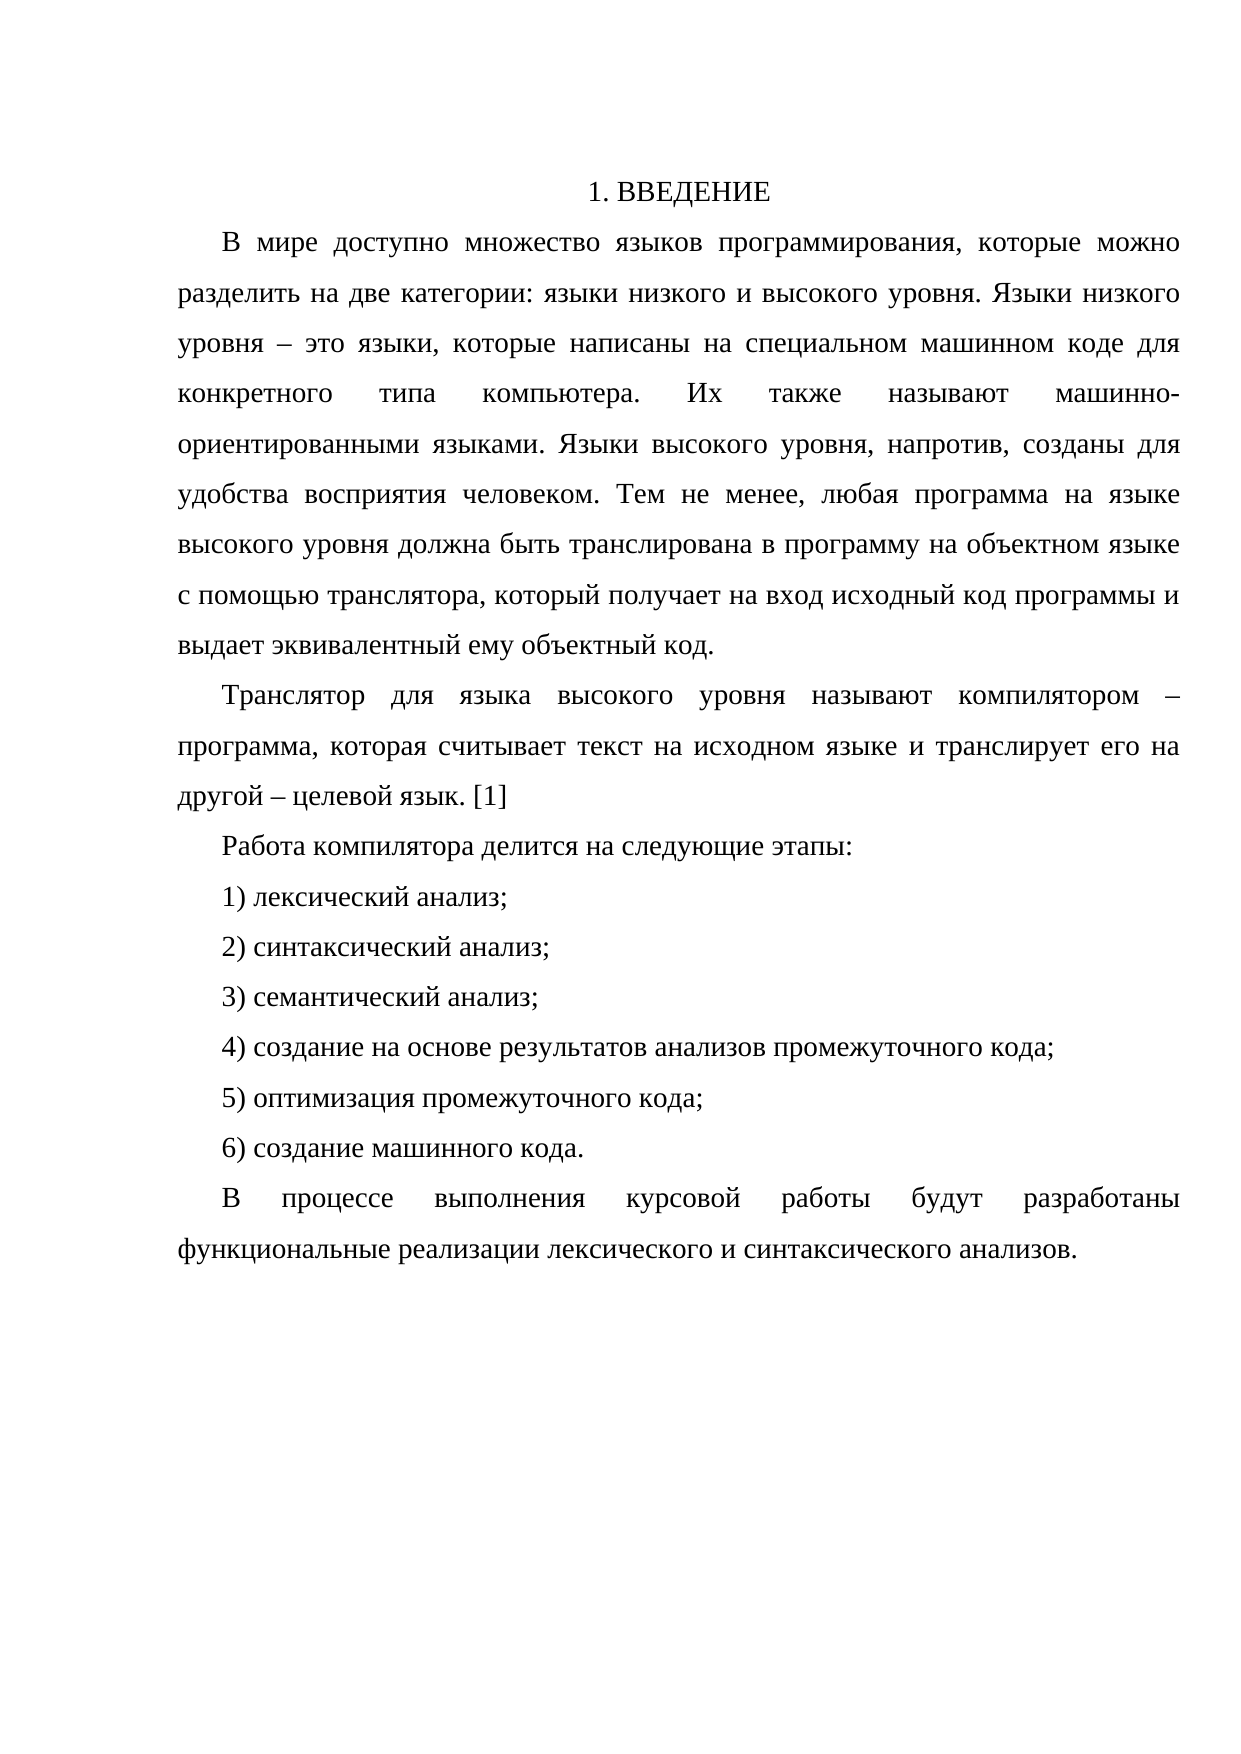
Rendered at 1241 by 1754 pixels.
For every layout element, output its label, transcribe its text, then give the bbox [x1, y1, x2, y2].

list оптимизация промежуточного кода; [221, 1080, 1181, 1113]
text В процессе выполнения курсовой работы будут разработаны функциональные реализации лексического и синтаксического анализов. [177, 1181, 1181, 1264]
list лексический анализ; [221, 879, 1181, 912]
list создание машинного кода. [221, 1130, 1181, 1164]
text В мире доступно множество языков программирования, которые можно разделить на две категории: языки низкого и высокого уровня. Языки низкого уровня – это языки, которые написаны на специальном машинном коде для конкретного типа компьютера. Их также называют машинно-ориентированными языками. Языки высокого уровня, напротив, созданы для удобства восприятия человеком. Тем не менее, любая программа на языке высокого уровня должна быть транслирована в программу на объектном языке с помощью транслятора, который получает на вход исходный код программы и выдает эквивалентный ему объектный код. [177, 224, 1181, 661]
text Работа компилятора делится на следующие этапы: [177, 828, 1181, 862]
list создание на основе результатов анализов промежуточного кода; [221, 1029, 1181, 1063]
text 1. ВВЕДЕНИЕ [177, 174, 1181, 208]
list синтаксический анализ; [221, 929, 1181, 962]
text Транслятор для языка высокого уровня называют компилятором – программа, которая считывает текст на исходном языке и транслирует его на другой – целевой язык. [1] [177, 677, 1181, 812]
list семантический анализ; [221, 979, 1181, 1013]
